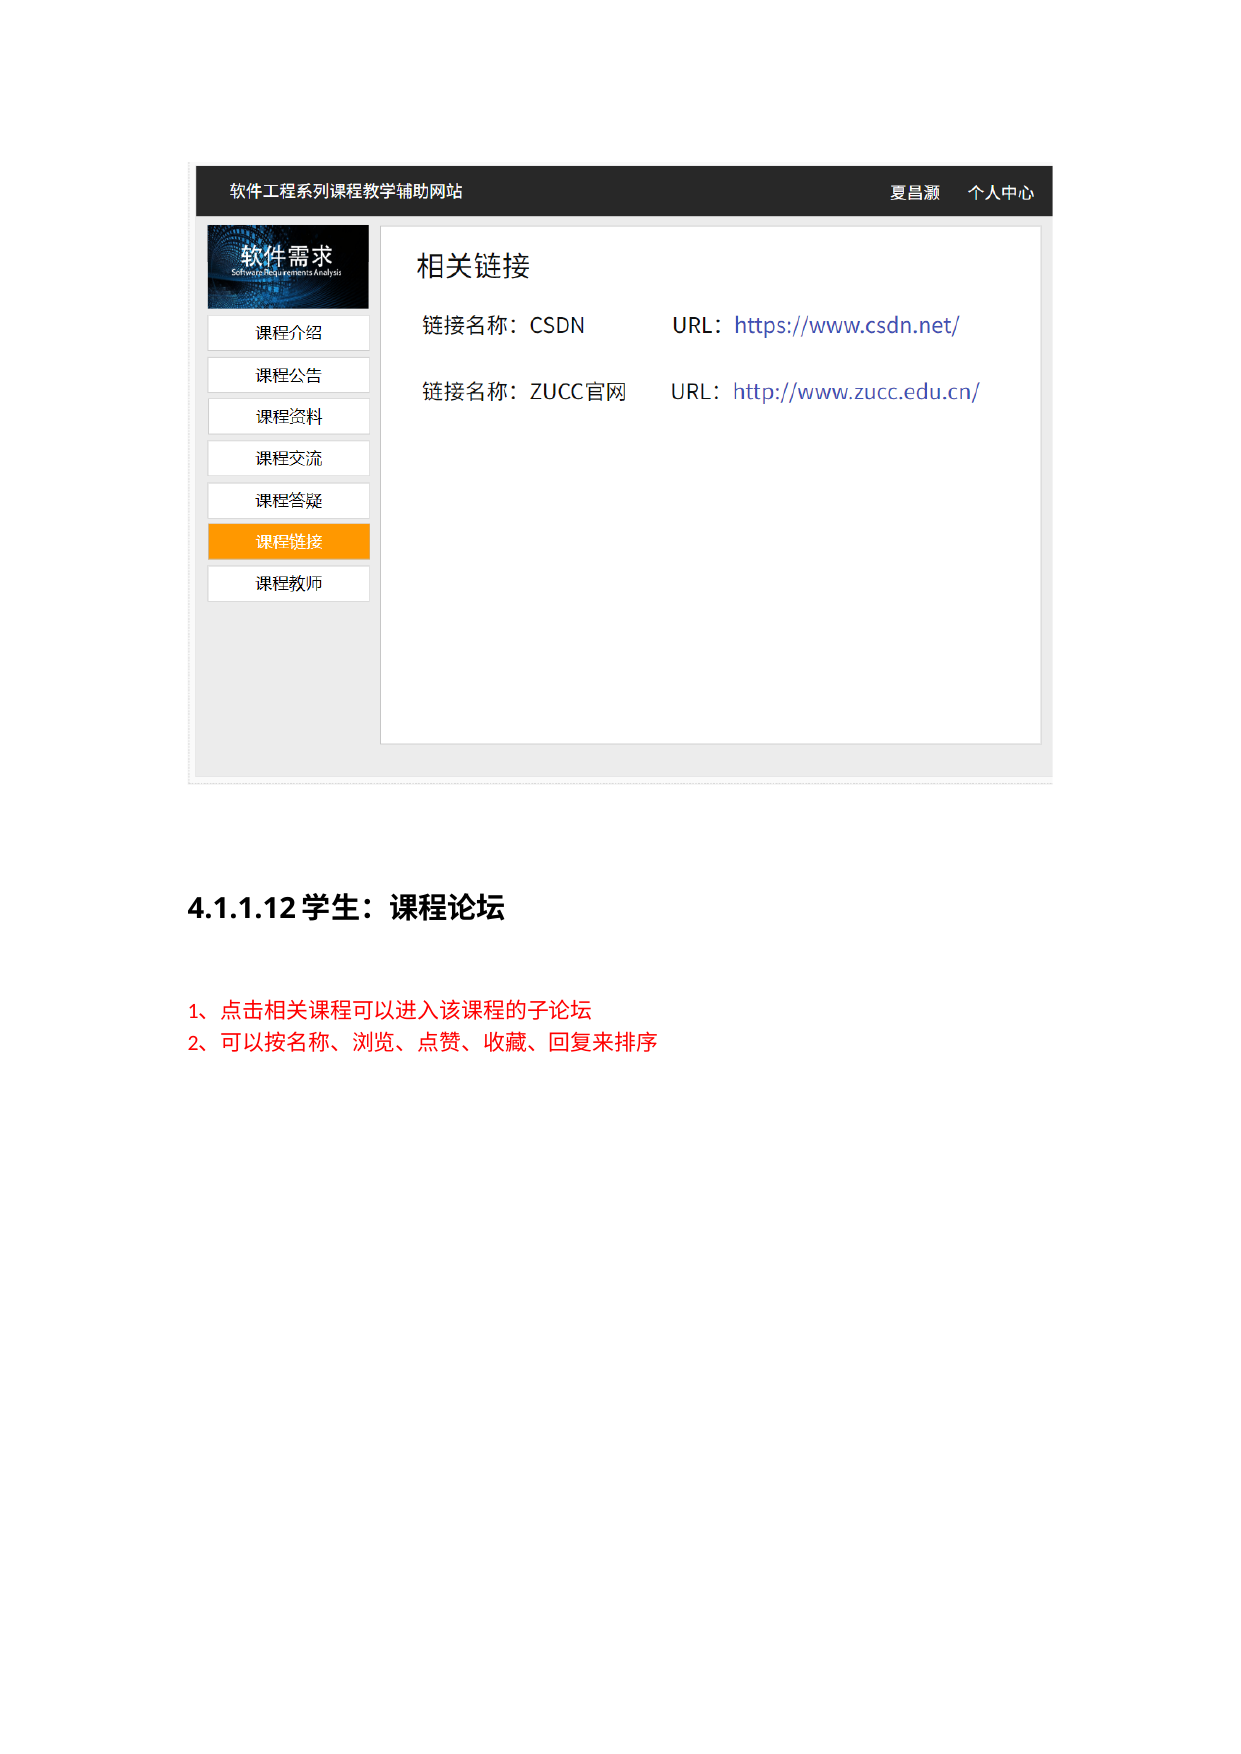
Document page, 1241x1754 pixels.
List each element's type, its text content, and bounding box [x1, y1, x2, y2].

subtitle 4.1.1.12学生：课程论坛 [187, 874, 1053, 939]
text 1、点击相关课程可以进入该课程的子论坛 [187, 992, 1053, 1025]
text 2、可以按名称、浏览、点赞、收藏、回复来排序 [187, 1025, 1053, 1057]
picture [187, 162, 1053, 785]
